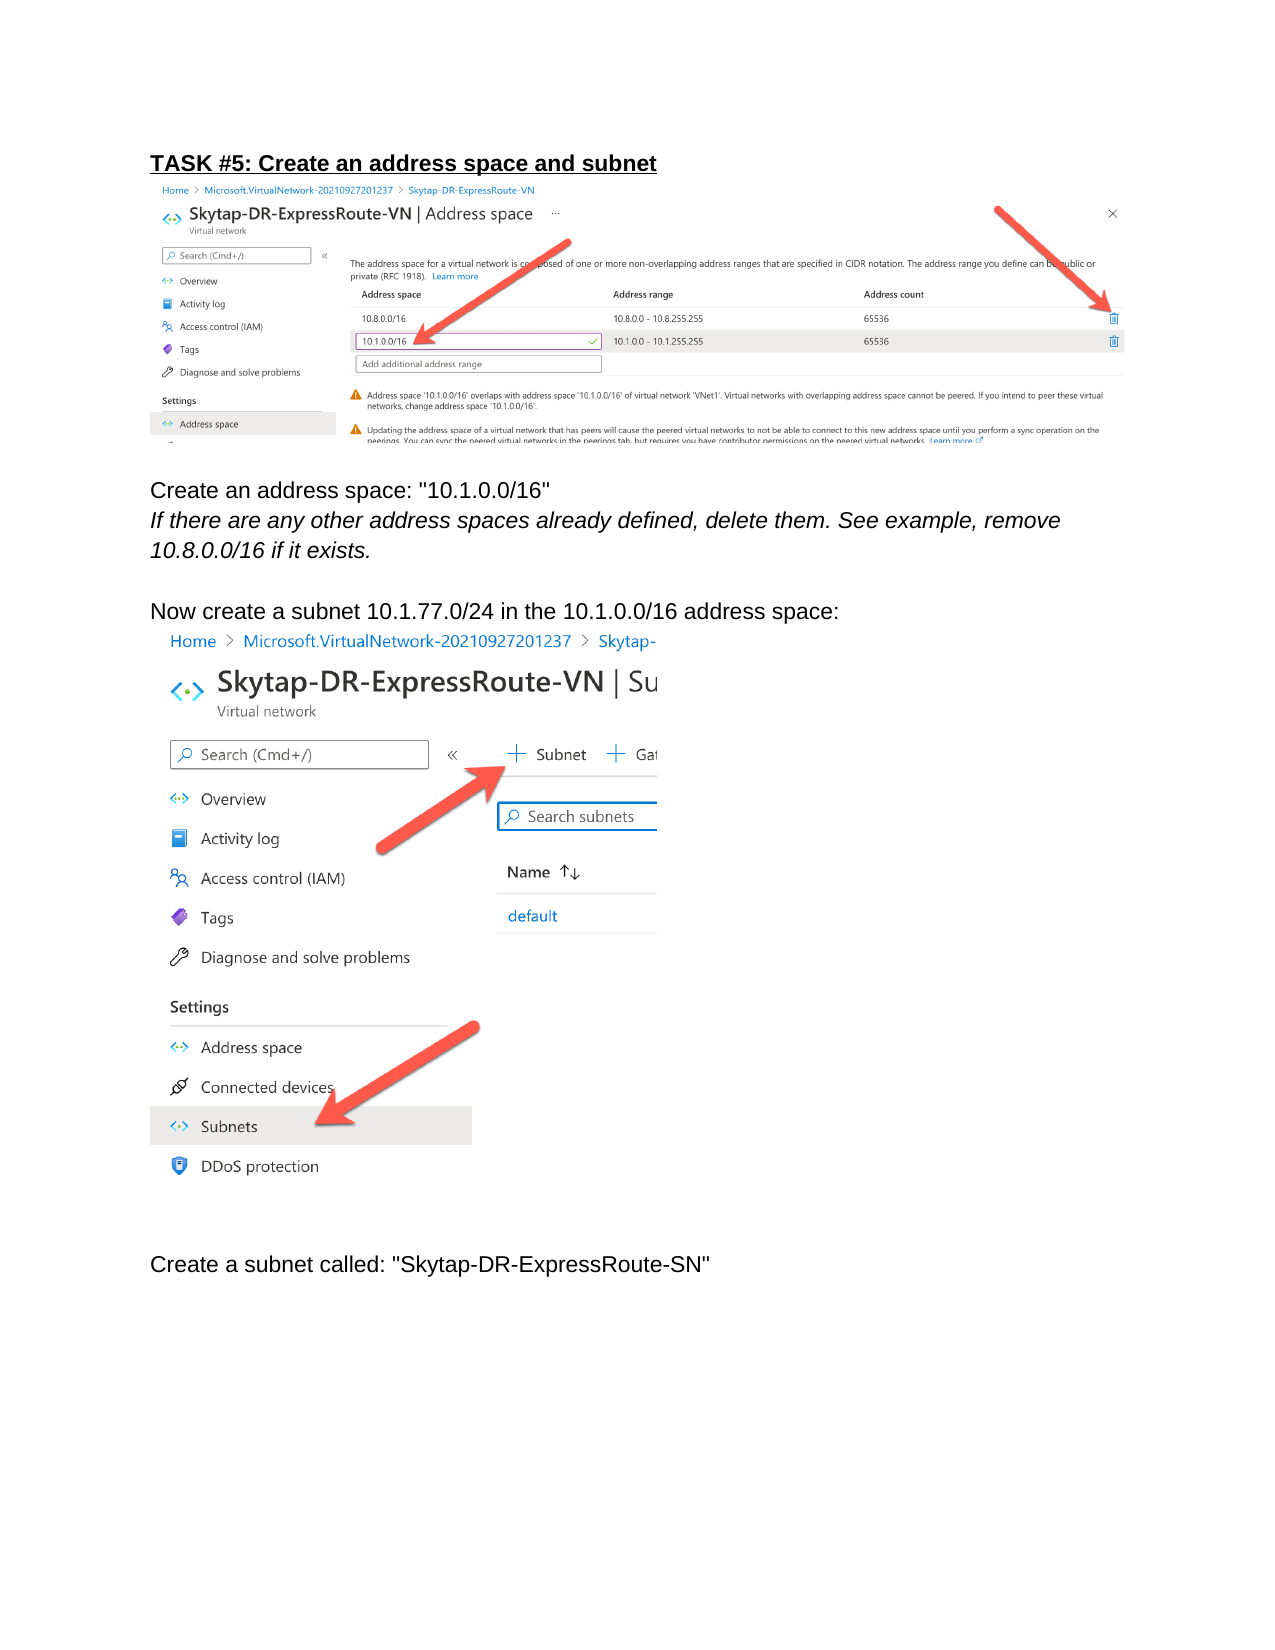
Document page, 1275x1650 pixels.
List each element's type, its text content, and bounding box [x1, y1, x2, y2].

text Create an address space: "10.1.0.0/16" [150, 477, 1125, 503]
picture [150, 180, 1125, 443]
picture [150, 627, 657, 1187]
text If there are any other address spaces already defined, delete them. See example, remove 10.8.0.0/16 if it exists. [150, 507, 1125, 563]
text Create a subnet called: "Skytap-DR-ExpressRoute-SN" [150, 1221, 1125, 1277]
text Now create a subnet 10.1.77.0/24 in the 10.1.0.0/16 address space: [150, 598, 1125, 624]
text TASK #5: Create an address space and subnet [150, 150, 1125, 180]
